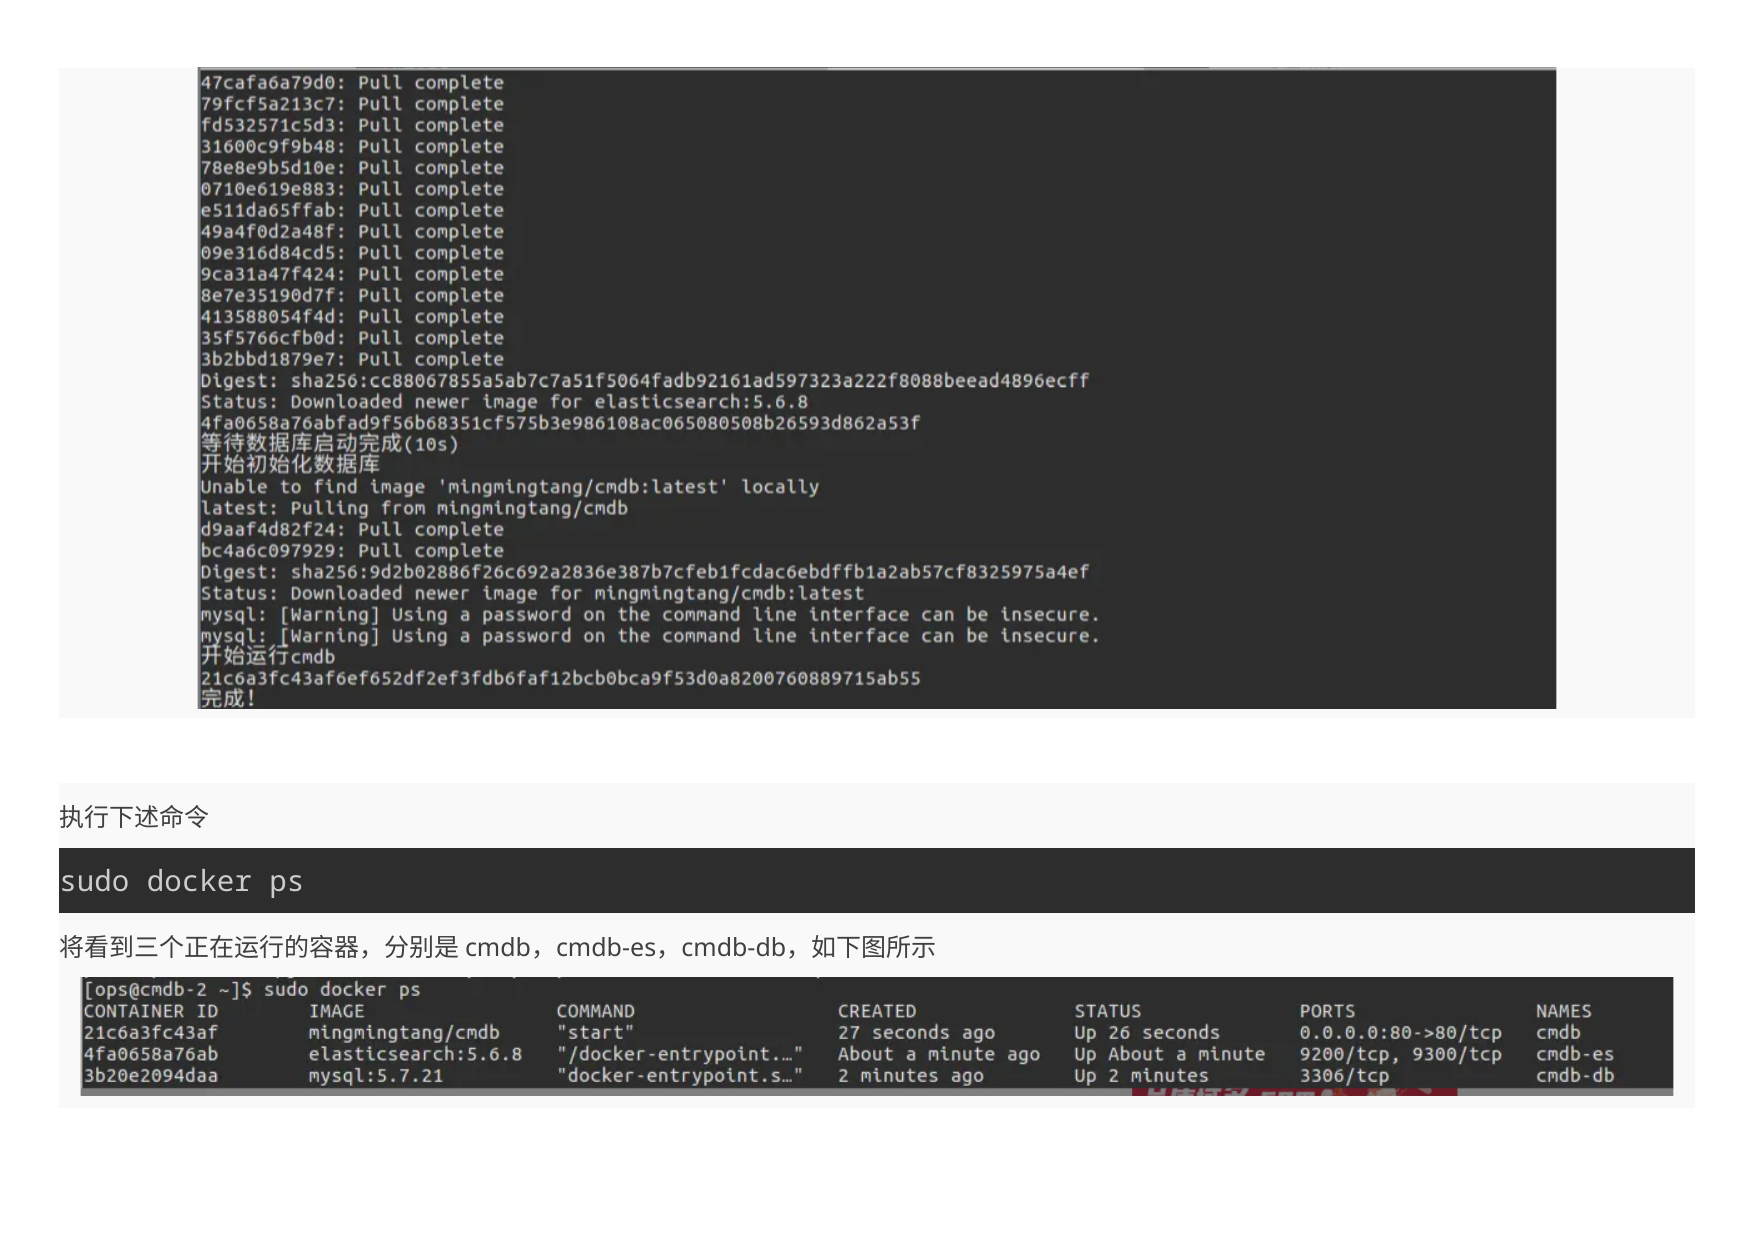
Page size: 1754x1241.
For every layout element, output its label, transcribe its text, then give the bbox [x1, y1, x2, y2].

text 将看到三个正在运行的容器，分别是 cmdb，cmdb-es，cmdb-db，如下图所示 [59, 913, 1695, 978]
picture [197, 67, 1557, 709]
text 执行下述命令 [59, 783, 1695, 848]
text sudo docker ps [59, 848, 1695, 913]
picture [80, 977, 1674, 1096]
